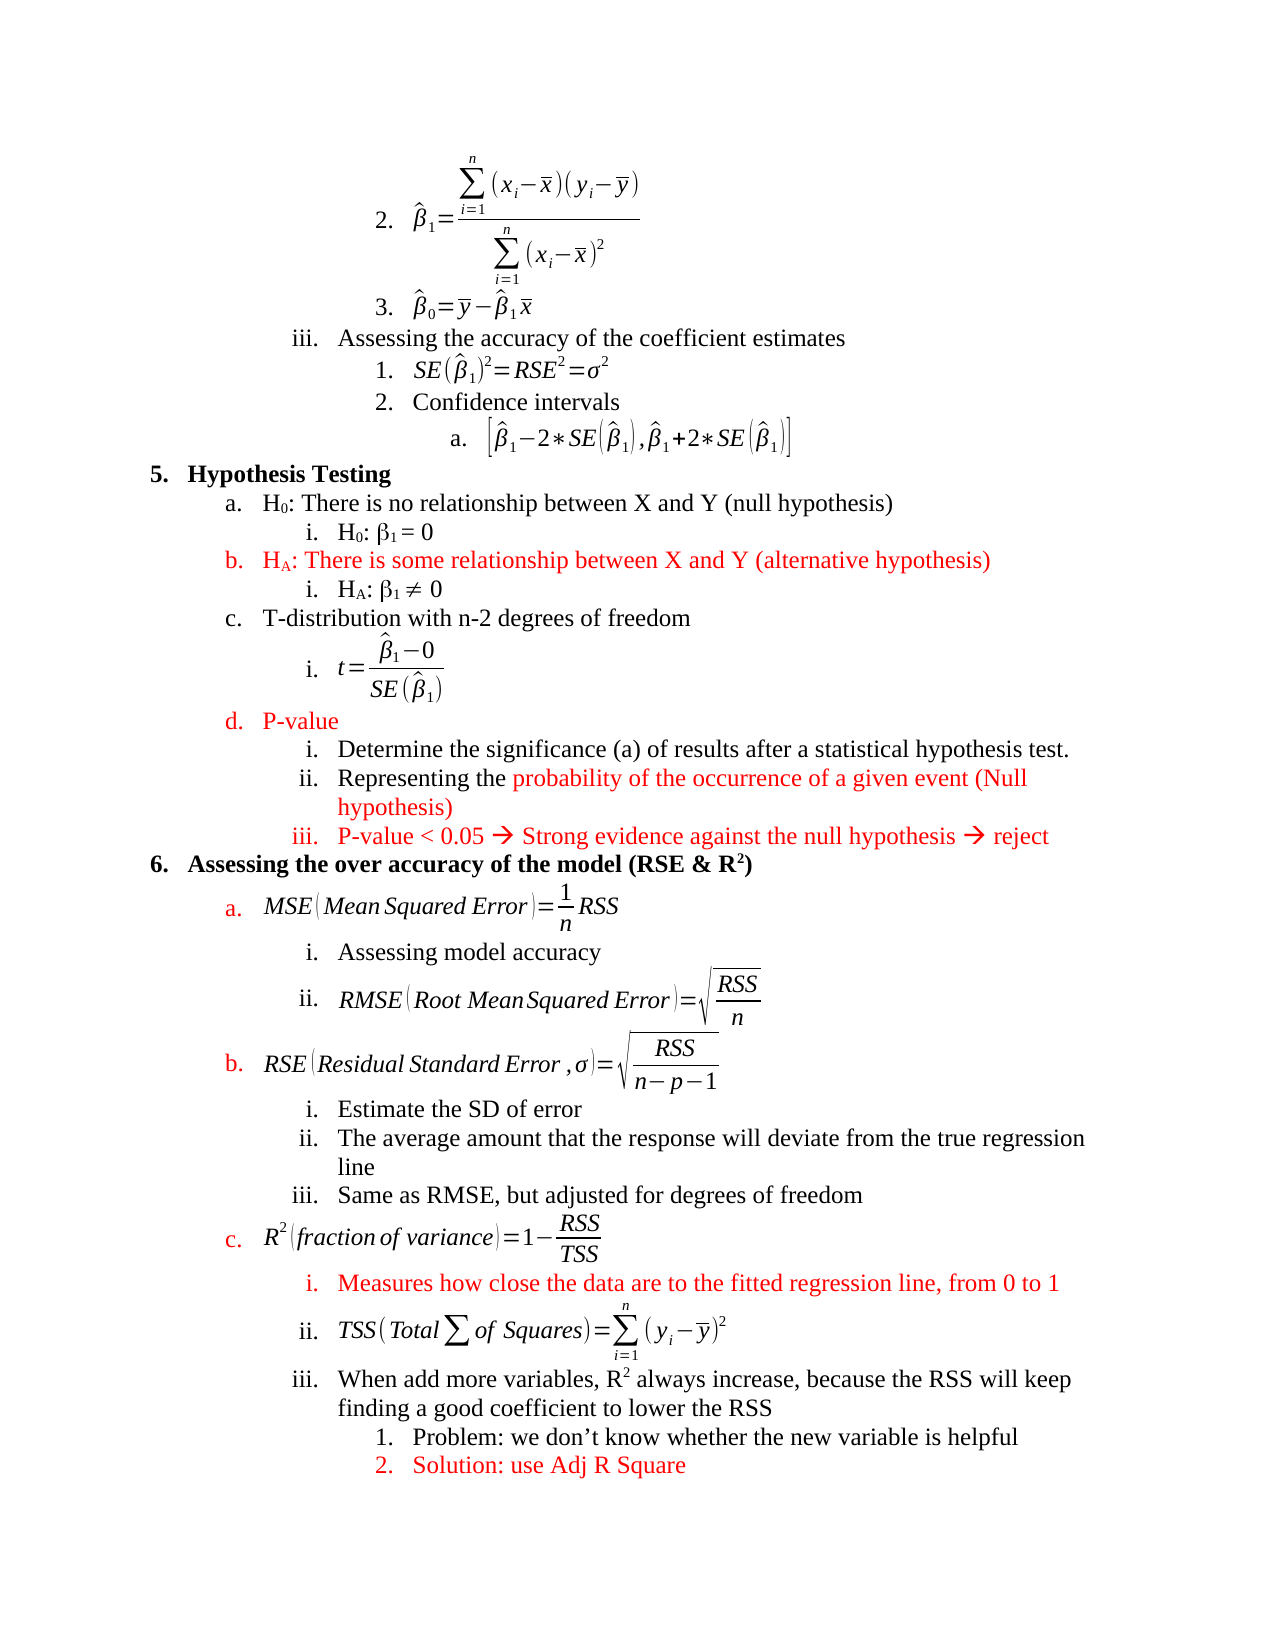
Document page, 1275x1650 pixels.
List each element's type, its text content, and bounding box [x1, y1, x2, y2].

list P-value < 0.05 Strong evidence against the null hypothesis reject [319, 821, 1125, 849]
list HA: There is some relationship between X and Y (alternative hypothesis) [225, 545, 1125, 574]
list T-distribution with n-2 degrees of freedom [225, 603, 1125, 632]
list P-value [225, 706, 1125, 734]
list H0: 1 = 0 [319, 517, 1125, 545]
list Assessing model accuracy [319, 937, 1125, 966]
list Measures how close the data are to the fitted regression line, from 0 to 1 [319, 1268, 1125, 1297]
list Assessing the accuracy of the coefficient estimates [319, 323, 1125, 352]
list Determine the significance (a) of results after a statistical hypothesis test. [319, 734, 1125, 763]
list Hypothesis Testing [150, 459, 1125, 488]
list Problem: we don’t know whether the new variable is helpful [375, 1422, 1125, 1450]
list Same as RMSE, but adjusted for degrees of freedom [319, 1180, 1125, 1209]
list Solution: use Adj R Square [375, 1450, 1125, 1479]
list Estimate the SD of error [319, 1094, 1125, 1123]
list When add more variables, R2 always increase, because the RSS will keep finding a good coefficient to lower the RSS [319, 1364, 1125, 1422]
list The average amount that the response will deviate from the true regression line [319, 1123, 1125, 1180]
list H0: There is no relationship between X and Y (null hypothesis) [225, 488, 1125, 517]
list Assessing the over accuracy of the model (RSE & R2) [150, 849, 1125, 878]
list Representing the probability of the occurrence of a given event (Null hypothesis) [319, 763, 1125, 821]
list HA: 1 0 [319, 574, 1125, 603]
list Confidence intervals [375, 387, 1125, 416]
